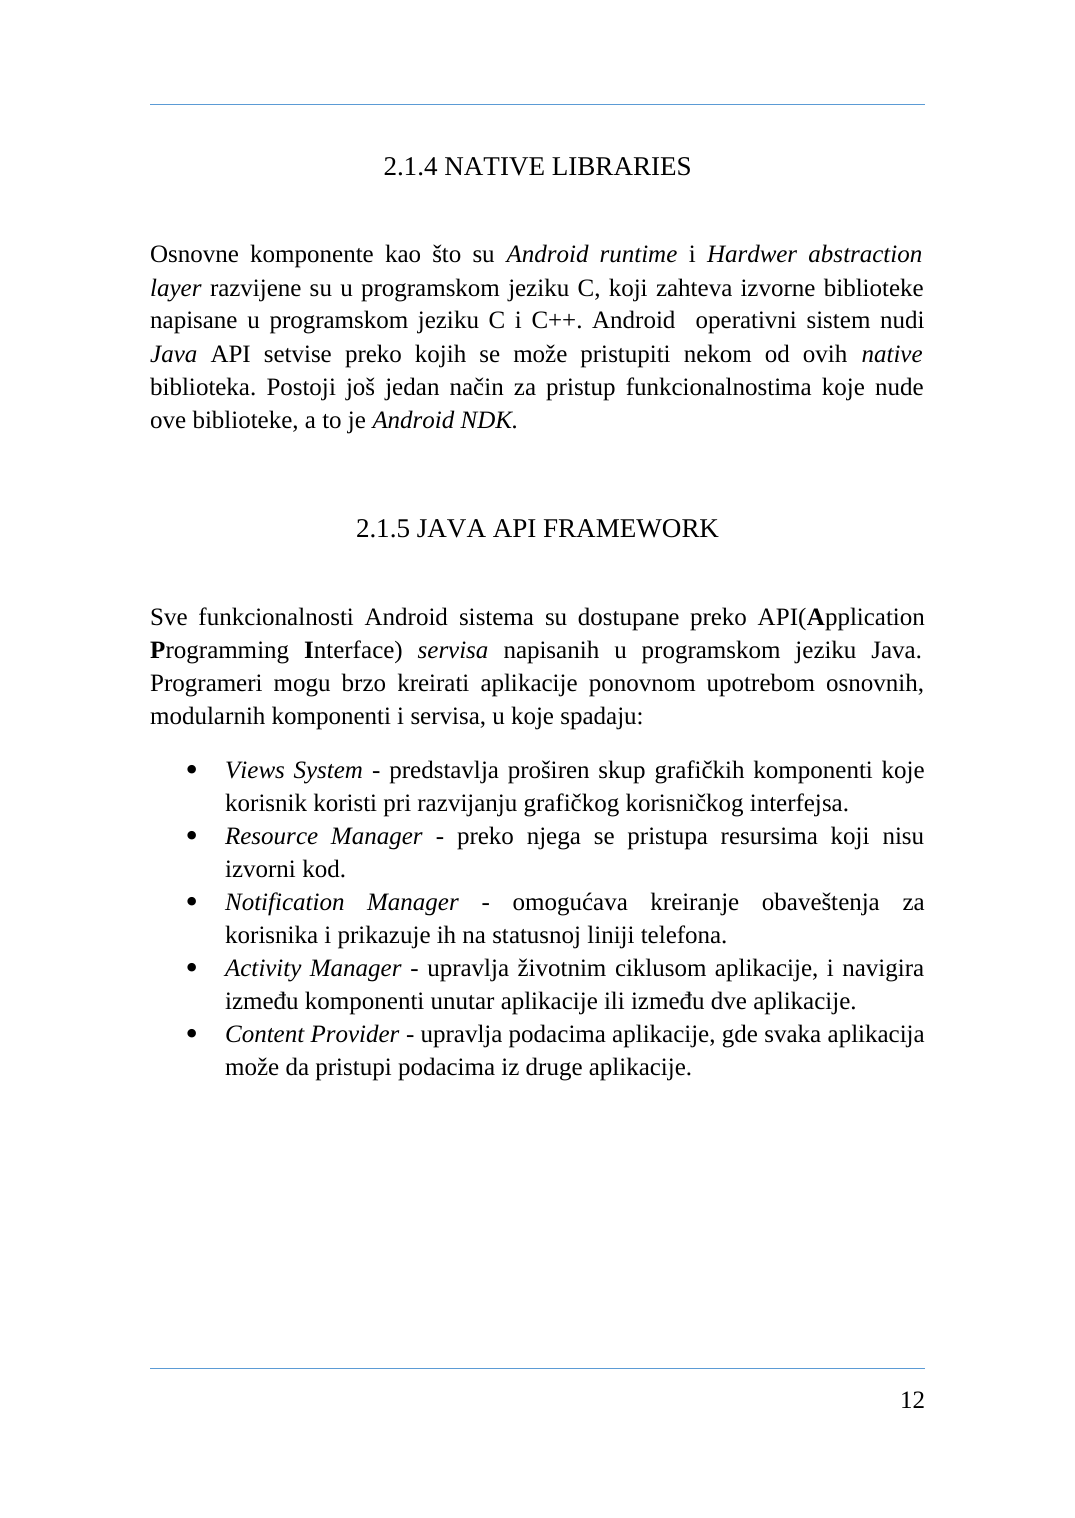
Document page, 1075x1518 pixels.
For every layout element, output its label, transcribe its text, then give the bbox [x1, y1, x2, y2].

list Content Provider - upravlja podacima aplikacije, gde svaka aplikacija može da pristupi podacima iz druge aplikacije. [187, 1019, 925, 1081]
subtitle 2.1.4 NATIVE LIBRARIES [150, 150, 925, 181]
list Activity Manager - upravlja životnim ciklusom aplikacije, i navigira između komponenti unutar aplikacije ili između dve aplikacije. [187, 953, 925, 1015]
list Notification Manager - omogućava kreiranje obaveštenja za korisnika i prikazuje ih na statusnoj liniji telefona. [187, 887, 925, 949]
text Osnovne komponente kao što su Android runtime i Hardwer abstraction layer razvijene su u programskom jeziku C, koji zahteva izvorne biblioteke napisane u programskom jeziku C i C++. Android operativni sistem nudi Java API setvise preko kojih se može pristupiti nekom od ovih native biblioteka. Postoji još jedan način za pristup funkcionalnostima koje nude ove biblioteke, a to je Android NDK. [150, 239, 925, 433]
list Views System - predstavlja proširen skup grafičkih komponenti koje korisnik koristi pri razvijanju grafičkog korisničkog interfejsa. [187, 755, 925, 817]
list Resource Manager - preko njega se pristupa resursima koji nisu izvorni kod. [187, 821, 925, 883]
subtitle 2.1.5 JAVA API FRAMEWORK [150, 512, 925, 543]
text Sve funkcionalnosti Android sistema su dostupane preko API(Application Programming Interface) servisa napisanih u programskom jeziku Java. Programeri mogu brzo kreirati aplikacije ponovnom upotrebom osnovnih, modularnih komponenti i servisa, u koje spadaju: [150, 602, 925, 730]
